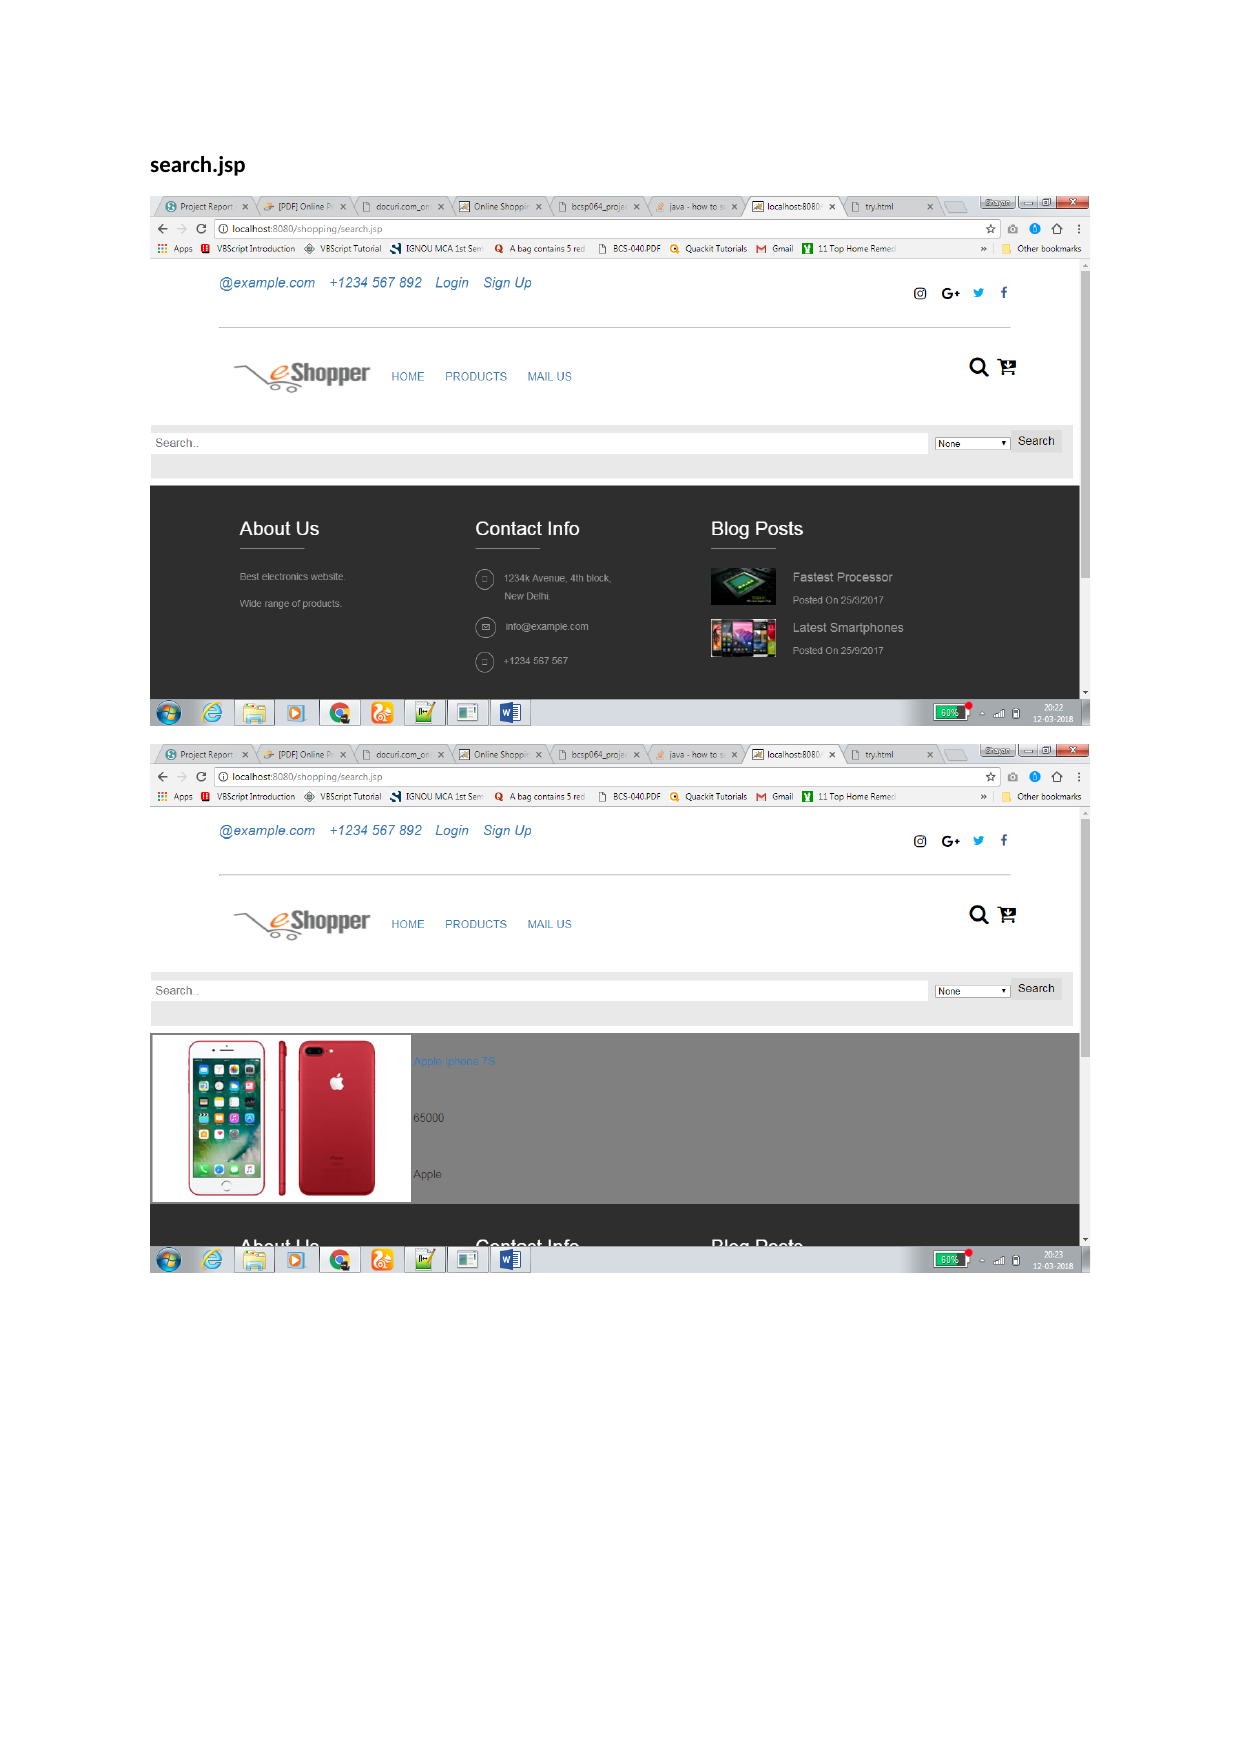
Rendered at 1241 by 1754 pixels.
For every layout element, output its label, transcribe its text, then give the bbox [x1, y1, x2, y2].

picture [150, 744, 1091, 1273]
picture [150, 196, 1091, 726]
text search.jsp [150, 150, 1090, 178]
